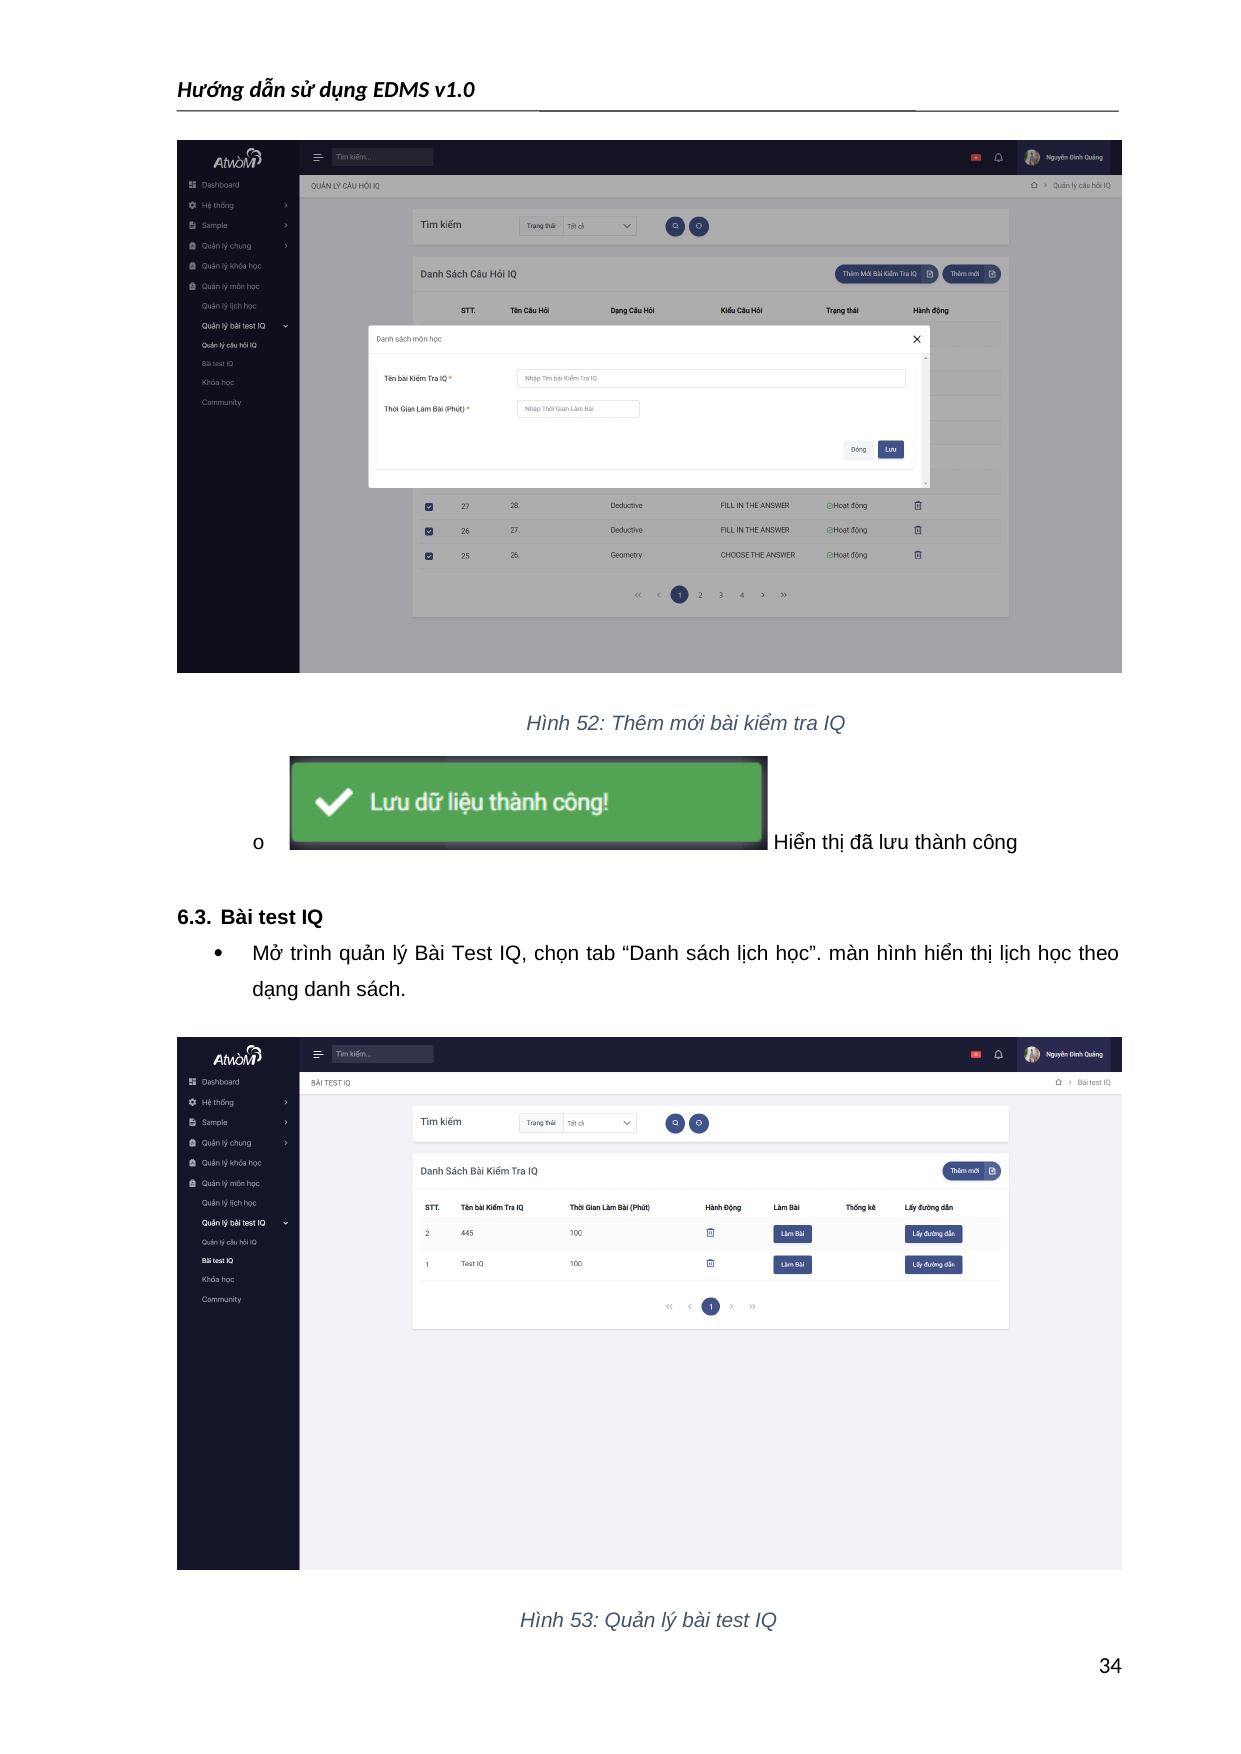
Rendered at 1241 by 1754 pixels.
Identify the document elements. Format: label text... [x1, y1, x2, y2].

text Hình 6.2.6 : Thêm mới bài kiểm tra IQ [252, 711, 1122, 735]
picture [177, 1037, 1122, 1570]
list Mở trình quản lý Bài Test IQ, chọn tab “Danh sách lịch học”. màn hình hiển thị lịch học theo dạng danh sách. [214, 941, 1122, 1001]
picture [177, 140, 1122, 673]
list Bài test IQ [177, 905, 1122, 929]
picture [289, 756, 768, 850]
text Hình 6.3.1 : Quản lý bài test IQ [177, 1608, 1122, 1632]
